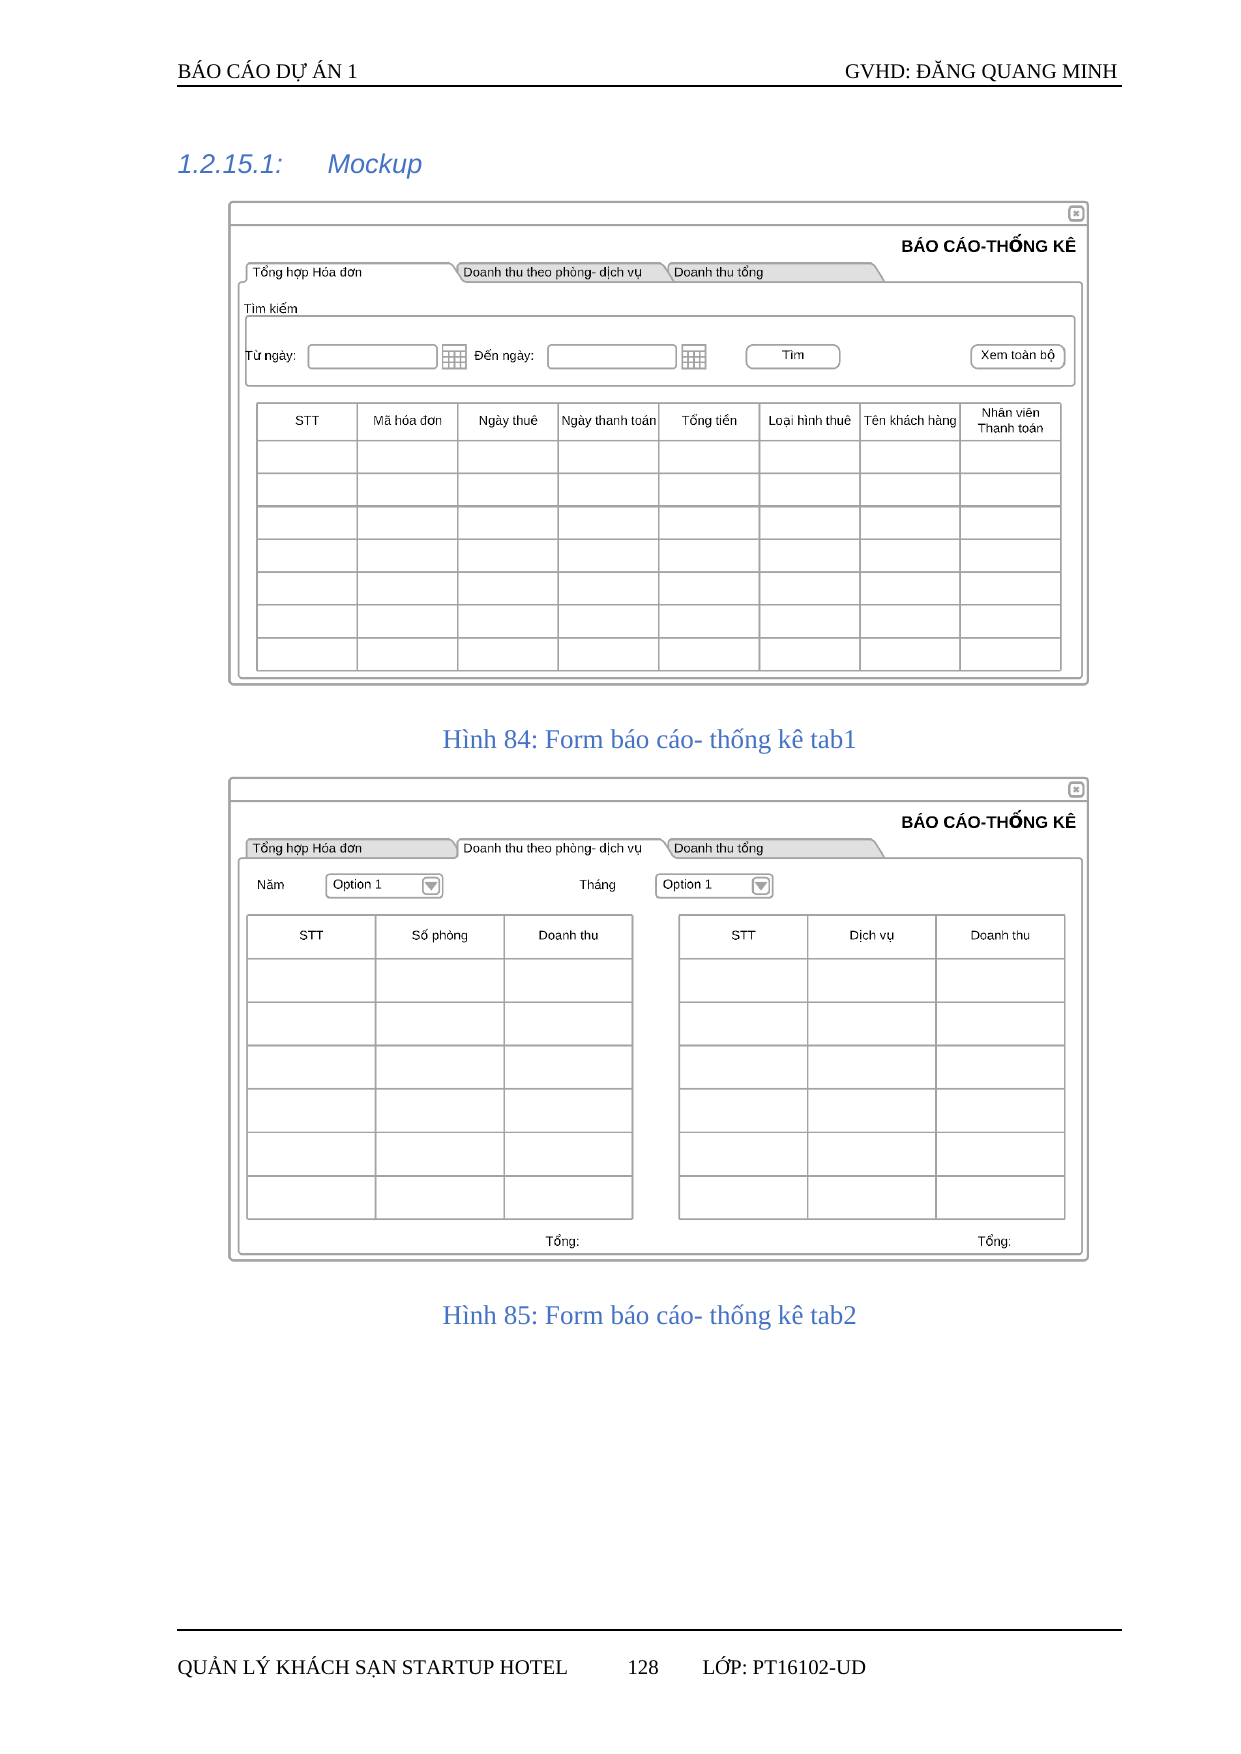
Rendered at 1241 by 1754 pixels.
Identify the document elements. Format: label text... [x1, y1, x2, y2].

text Hình 85: Form báo cáo- thống kê tab2 [177, 1299, 1122, 1330]
text Hình 84: Form báo cáo- thống kê tab1 [177, 723, 1122, 754]
picture [177, 178, 1123, 707]
subtitle Mockup [177, 148, 1122, 178]
picture [177, 754, 1123, 1283]
